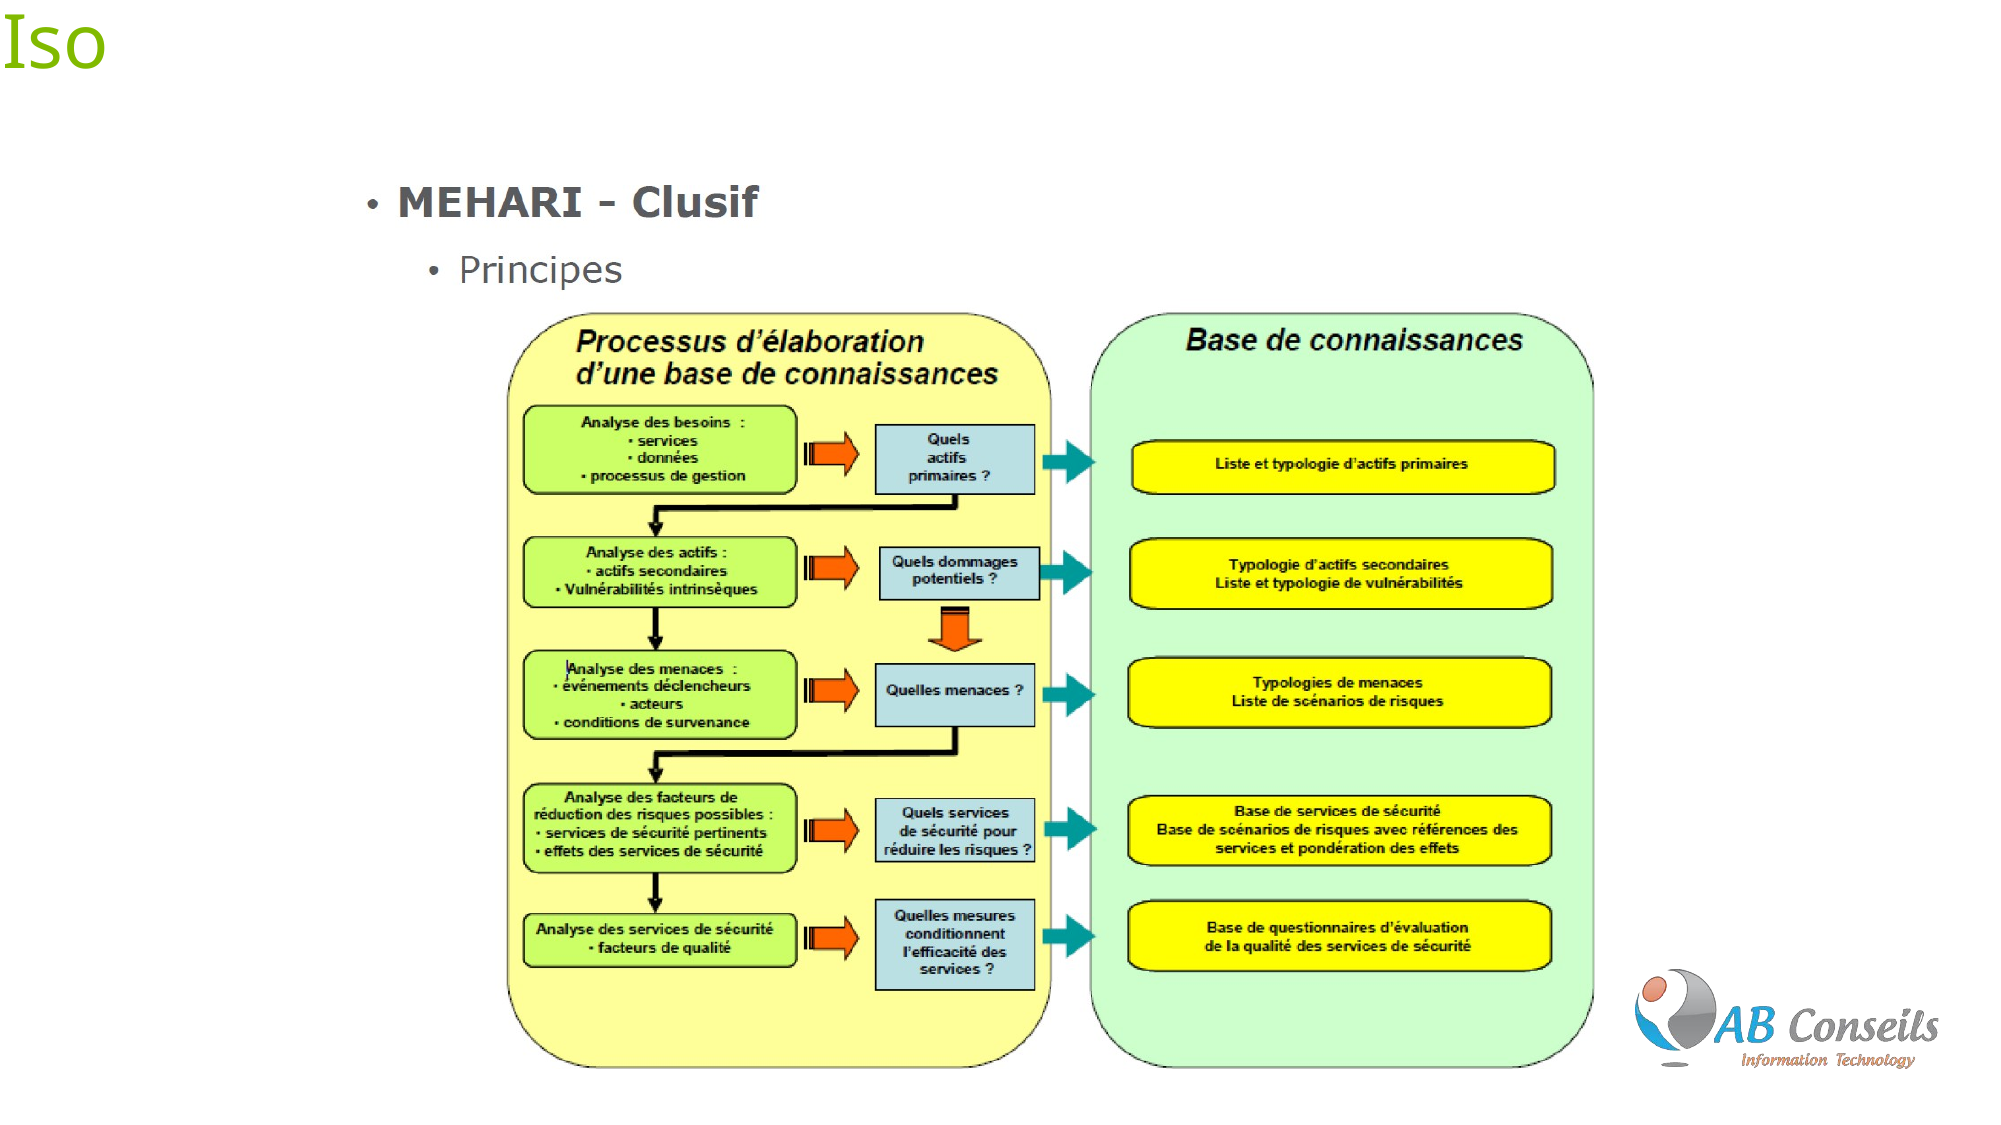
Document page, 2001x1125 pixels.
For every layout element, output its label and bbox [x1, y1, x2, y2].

picture [1635, 969, 1939, 1069]
picture [366, 185, 1595, 1069]
